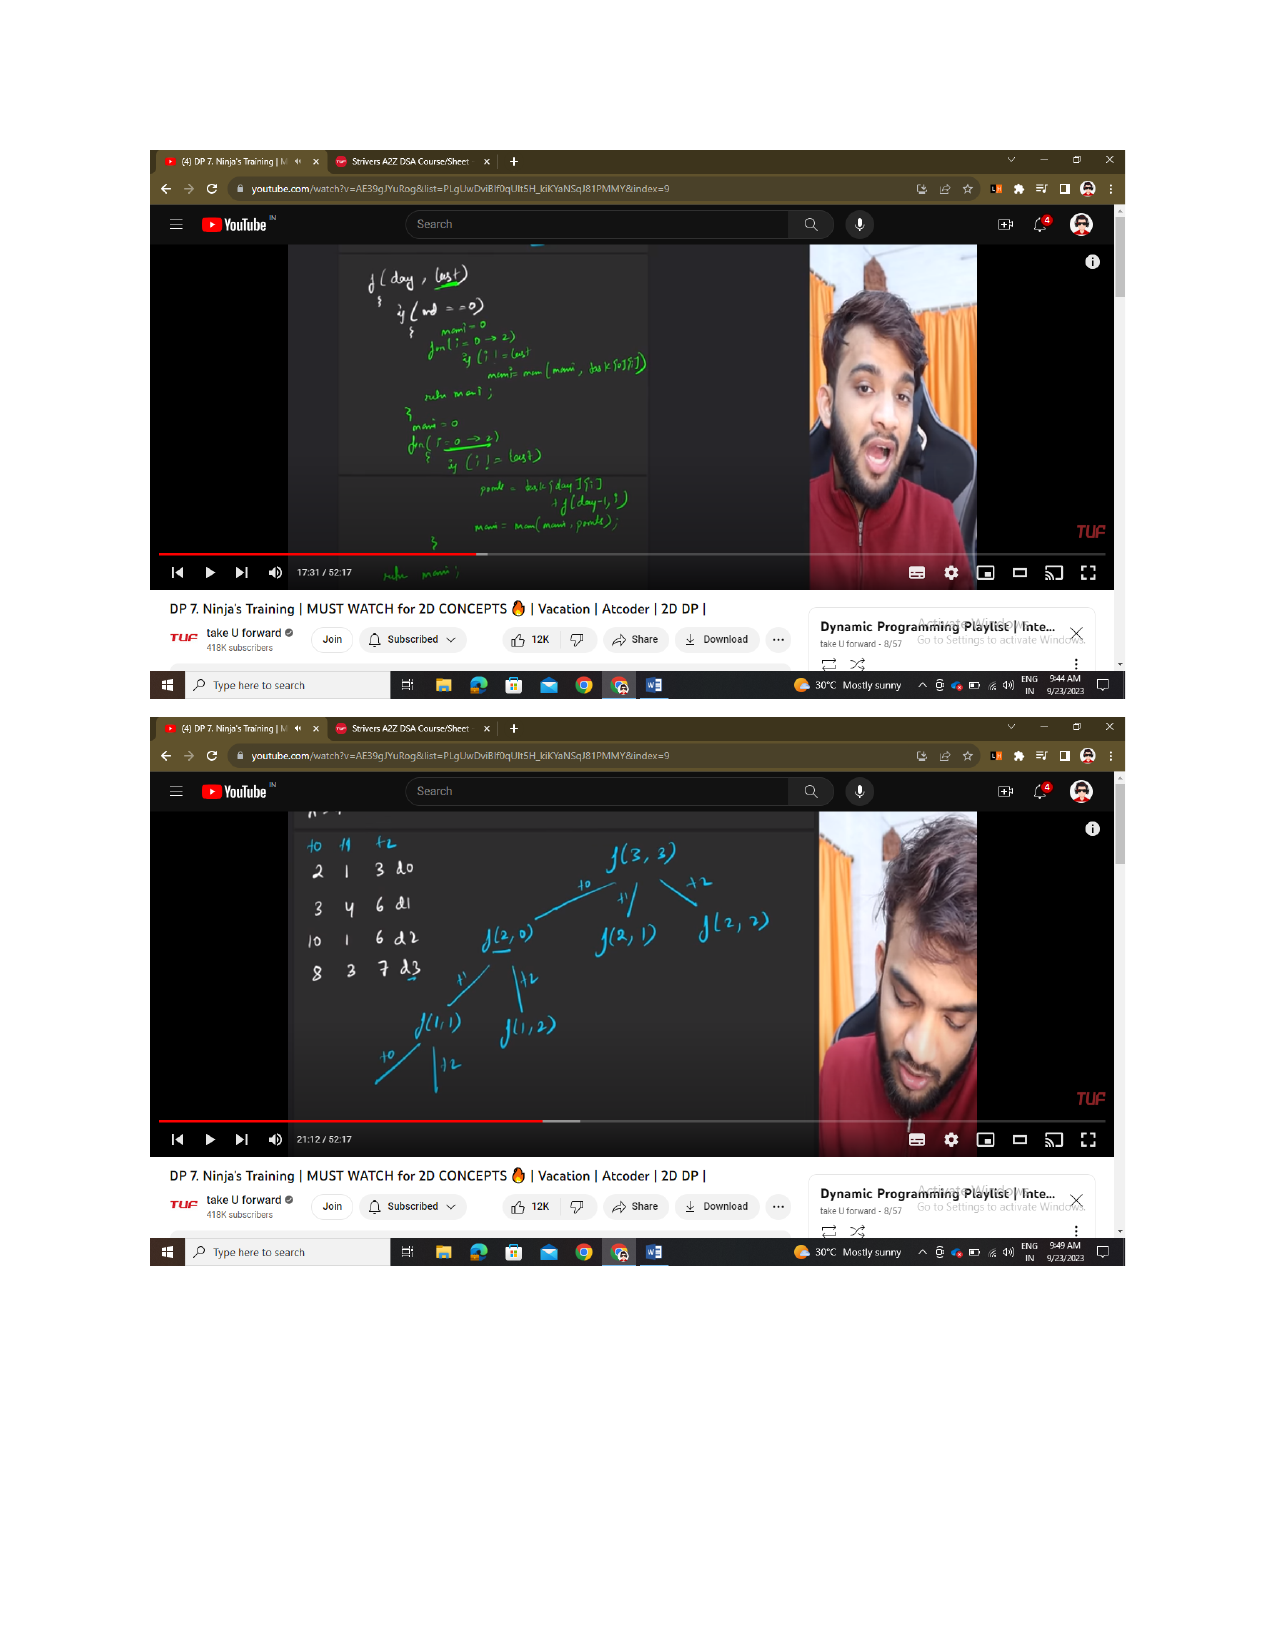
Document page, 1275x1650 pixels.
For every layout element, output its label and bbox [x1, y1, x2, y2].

picture [150, 150, 1125, 699]
picture [150, 717, 1125, 1266]
